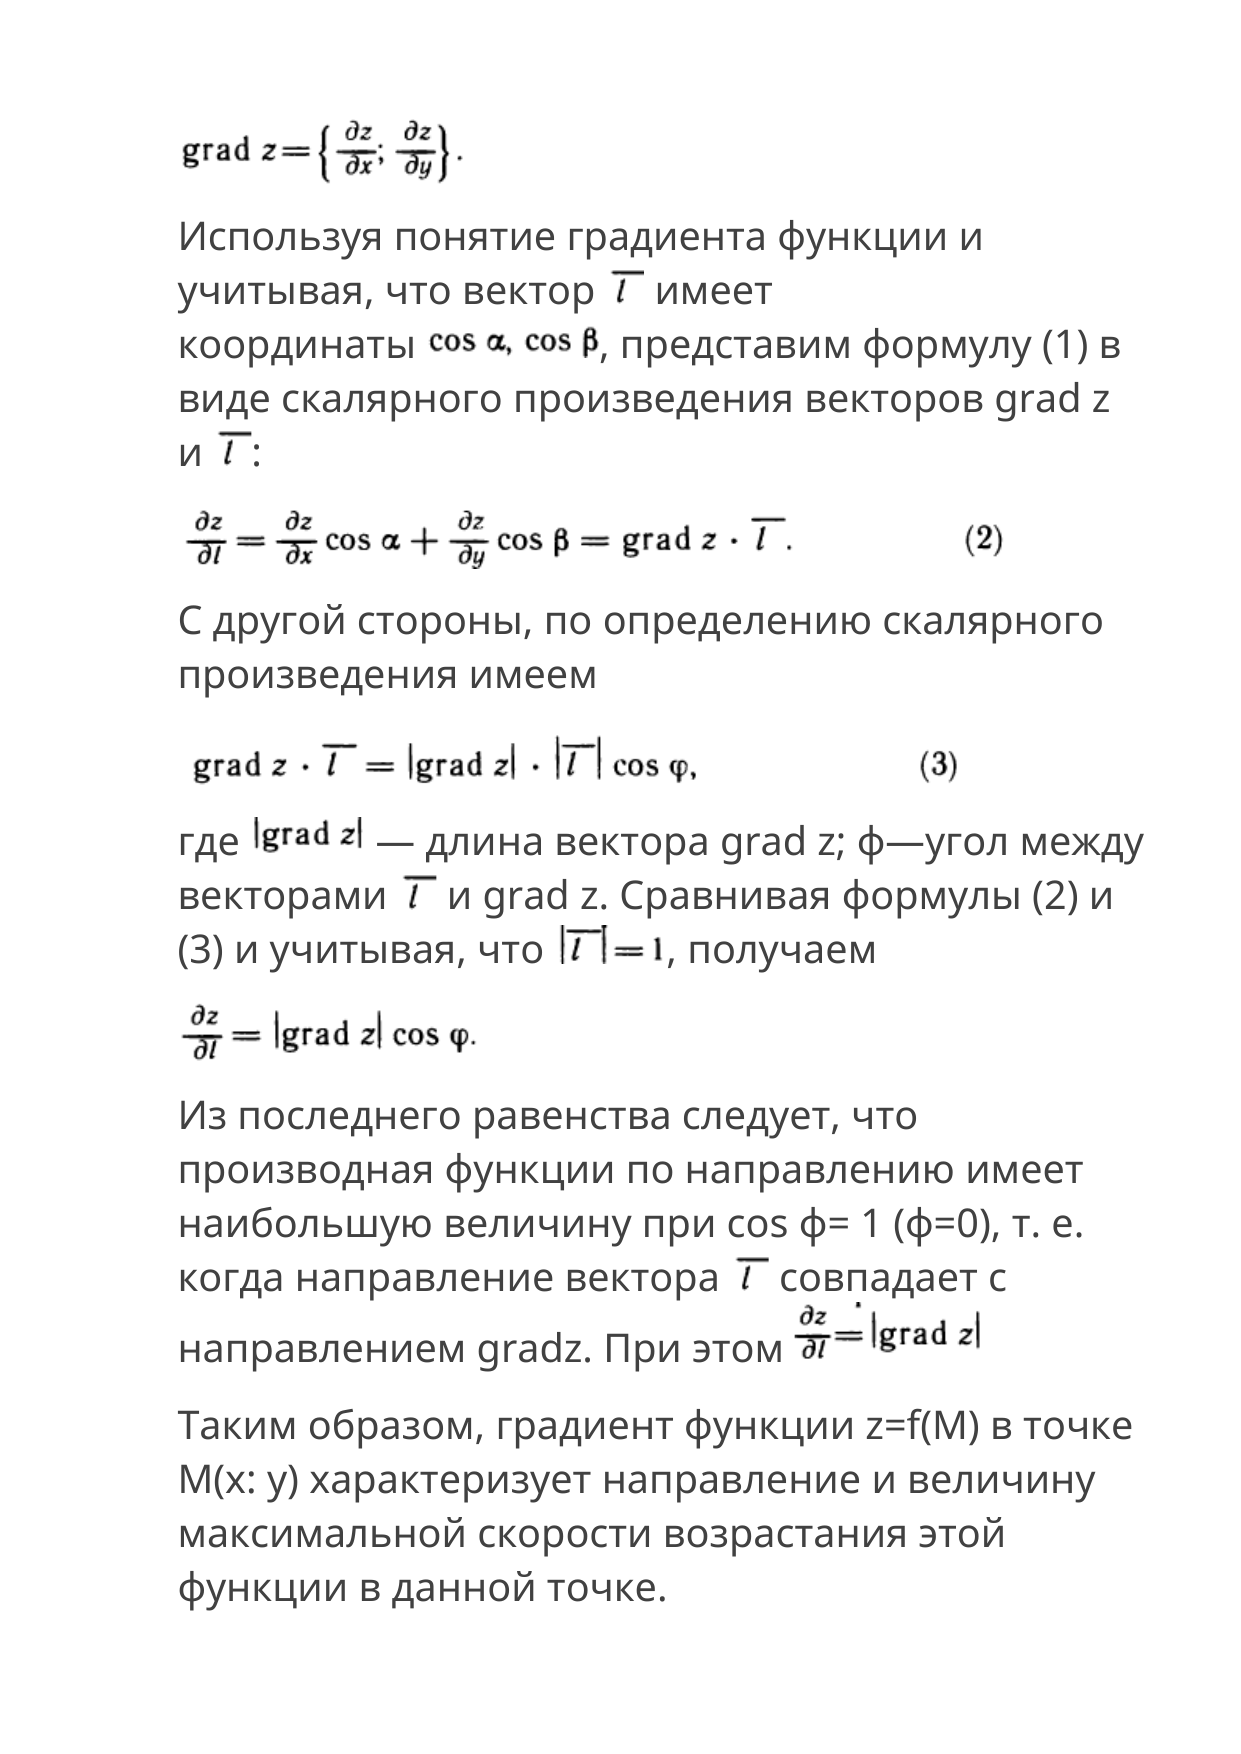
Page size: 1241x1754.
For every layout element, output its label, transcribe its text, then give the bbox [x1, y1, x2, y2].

picture [794, 1302, 983, 1362]
picture [177, 723, 971, 791]
picture [730, 1256, 769, 1291]
text где — длина вектора grad z; ф—угол между векторами и grad z. Сравнивая формулы (2) и (3) и учитывая, что , получаем [177, 813, 1152, 975]
picture [250, 817, 365, 856]
picture [426, 325, 599, 358]
picture [397, 875, 437, 910]
text Используя понятие градиента функции и учитывая, что вектор имеет координаты , представим формулу (1) в виде скалярного произведения векторов grad z и : [177, 208, 1152, 478]
picture [212, 431, 252, 466]
text Таким образом, градиент функции z=f(M) в точке М(x: у) характеризует направление и величину максимальной скорости возрастания этой функции в данной точке. [177, 1397, 1152, 1613]
picture [554, 925, 667, 964]
picture [177, 998, 495, 1064]
picture [177, 501, 1011, 569]
text С другой стороны, по определению скалярного произведения имеем [177, 592, 1152, 700]
text Из последнего равенства следует, что производная функции по направлению имеет наибольшую величину при cos ф= 1 (ф=0), т. е. когда направление вектора совпадает с направлением gradz. При этом [177, 1087, 1152, 1374]
picture [605, 269, 644, 304]
picture [177, 118, 469, 185]
